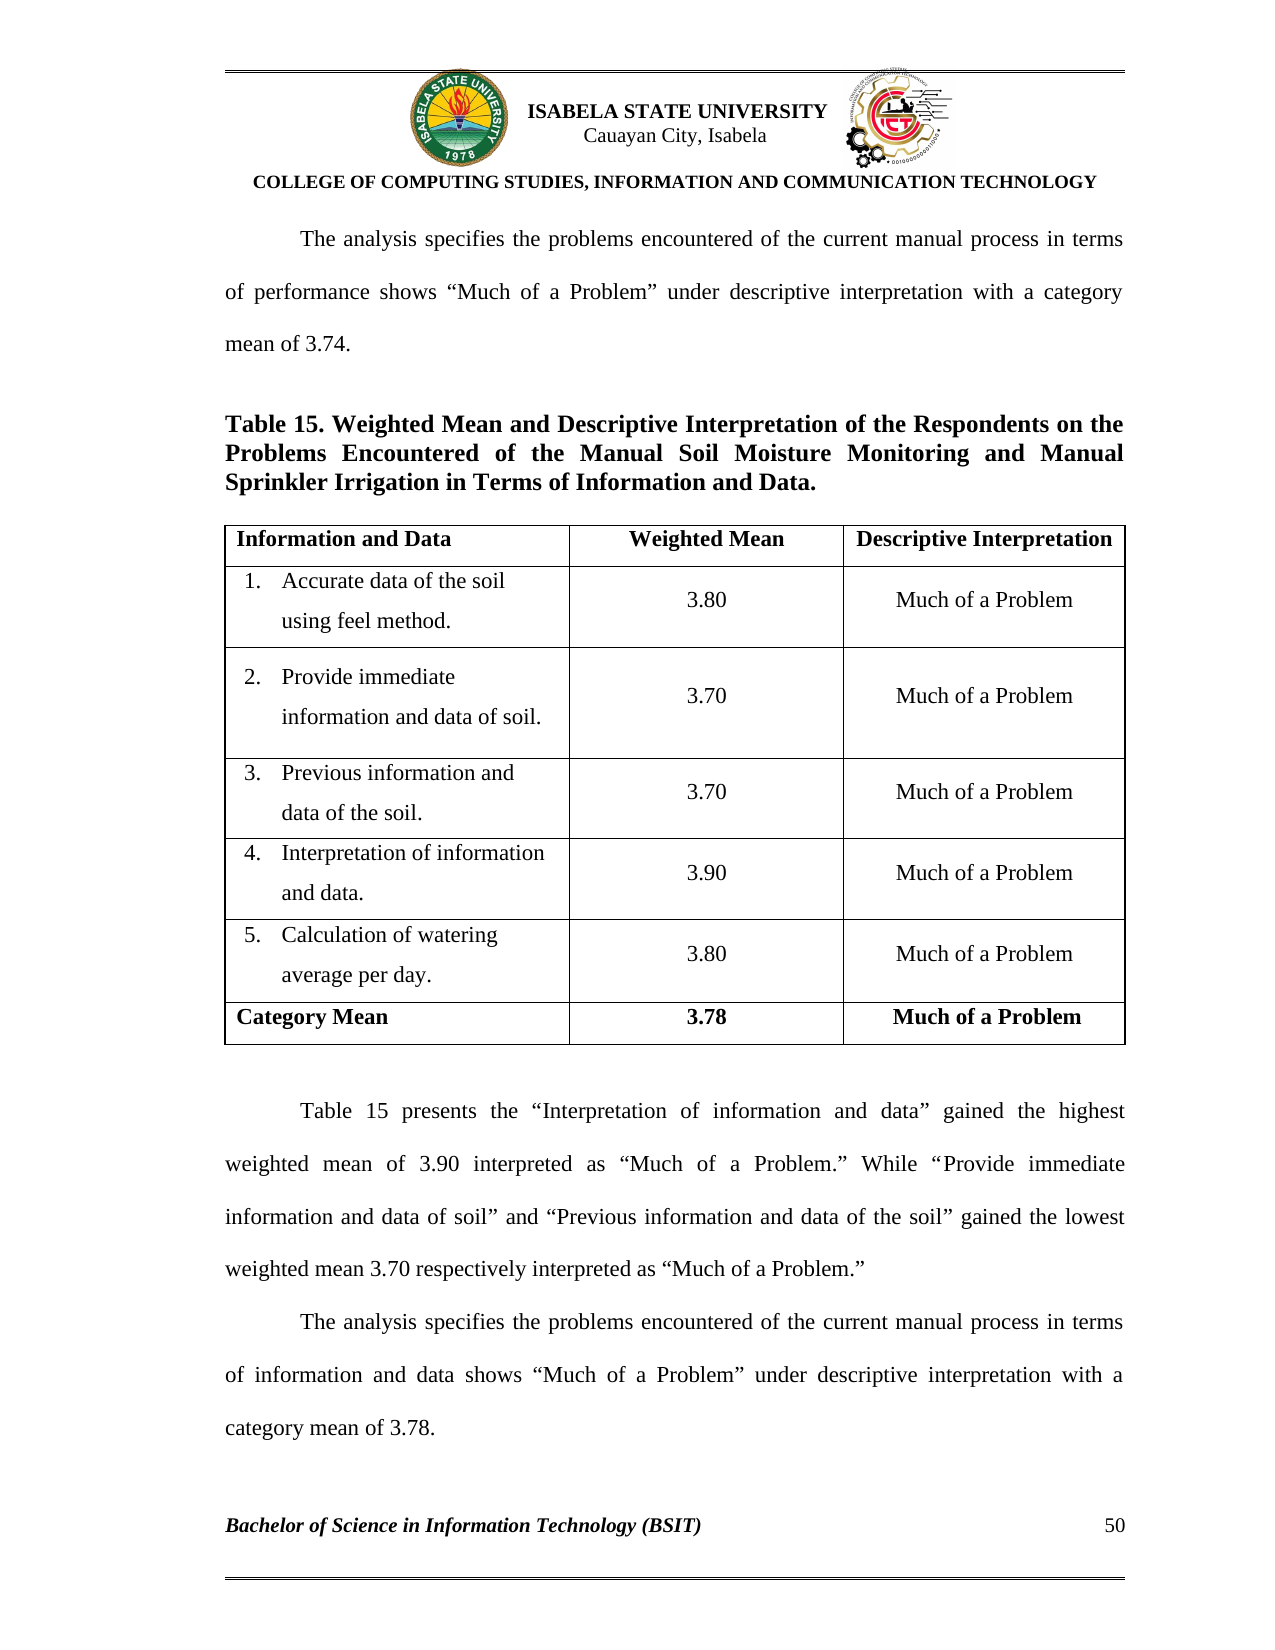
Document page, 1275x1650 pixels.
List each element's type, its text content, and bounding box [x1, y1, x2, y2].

table_cell Much of a Problem [844, 839, 1124, 919]
table_cell Calculation of watering average per day. [226, 920, 569, 1002]
table_cell Category Mean [226, 1003, 569, 1044]
table_cell 3.90 [570, 839, 843, 919]
table_cell 3.80 [570, 920, 843, 1002]
table_cell Much of a Problem [844, 648, 1124, 758]
text The analysis specifies the problems encountered of the current manual process in terms of information and data shows “Much of a Problem” under descriptive interpretation with a category mean of 3.78. [225, 1308, 1125, 1440]
picture [842, 64, 955, 70]
table_cell Much of a Problem [844, 759, 1124, 838]
table_cell Accurate data of the soil using feel method. [226, 567, 569, 647]
table_cell Much of a Problem [844, 920, 1124, 1002]
table_cell Previous information and data of the soil. [226, 759, 569, 838]
text The analysis specifies the problems encountered of the current manual process in terms of performance shows “Much of a Problem” under descriptive interpretation with a category mean of 3.74. [225, 225, 1125, 357]
table_header Weighted Mean [570, 526, 843, 566]
table_cell Much of a Problem [844, 567, 1124, 647]
table_cell 3.70 [570, 648, 843, 758]
table_cell Much of a Problem [844, 1003, 1124, 1044]
table_cell Provide immediate information and data of soil. [226, 648, 569, 758]
text Table 15. Weighted Mean and Descriptive Interpretation of the Respondents on the Problems Encountered of the Manual Soil Moisture Monitoring and Manual Sprinkler Irrigation in Terms of Information and Data. [225, 409, 1125, 496]
table_cell 3.70 [570, 759, 843, 838]
text Table 15 presents the “Interpretation of information and data” gained the highest weighted mean of 3.90 interpreted as “Much of a Problem.” While “Provide immediate information and data of soil” and “Previous information and data of the soil” gained the lowest weighted mean 3.70 respectively interpreted as “Much of a Problem.” [225, 1097, 1125, 1282]
picture [407, 73, 511, 171]
table_header Descriptive Interpretation [844, 526, 1124, 566]
picture [842, 73, 955, 173]
table_cell 3.78 [570, 1003, 843, 1044]
table_header Information and Data [226, 526, 569, 566]
table_cell Interpretation of information and data. [226, 839, 569, 919]
table_cell 3.80 [570, 567, 843, 647]
